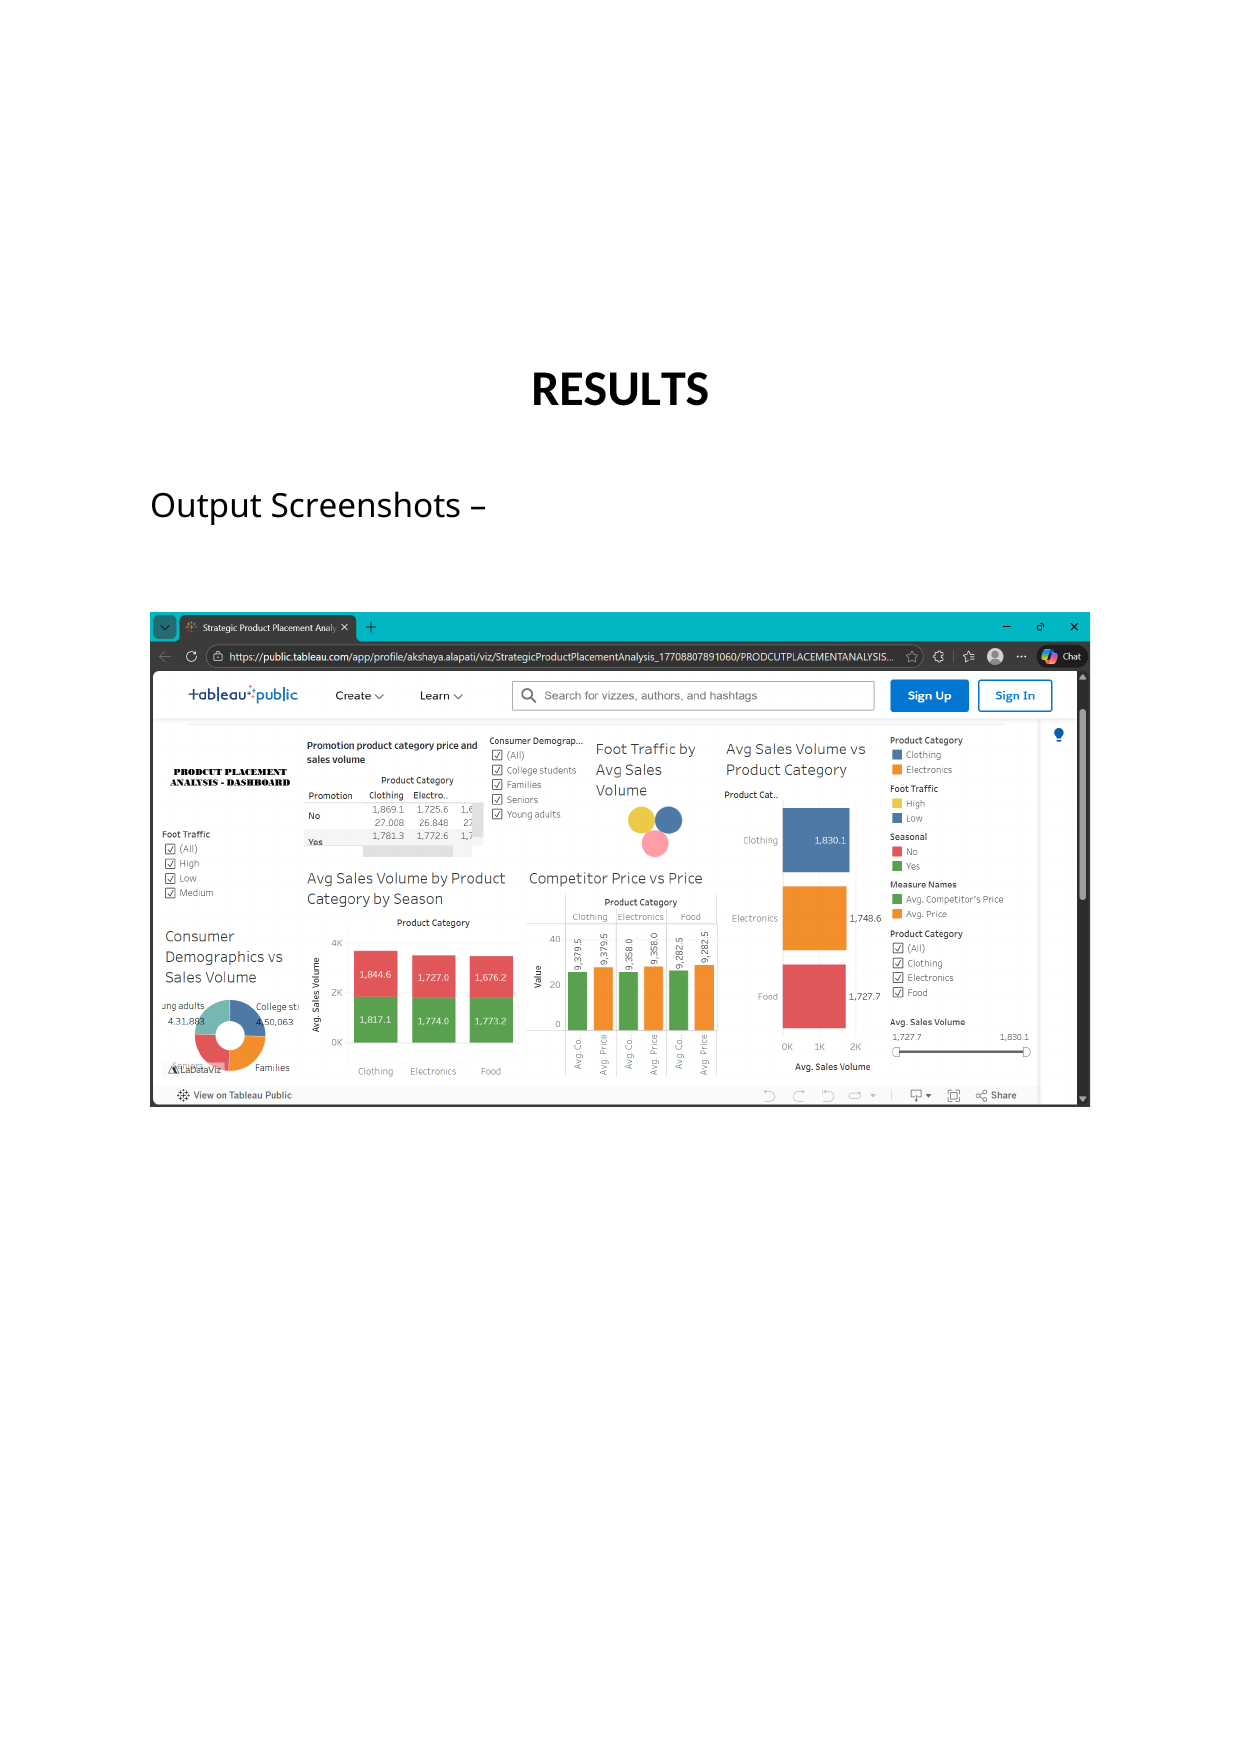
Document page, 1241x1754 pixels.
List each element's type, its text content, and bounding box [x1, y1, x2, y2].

picture [150, 612, 1091, 1107]
text Output Screenshots – [150, 482, 1090, 527]
subtitle RESULTS [150, 356, 1090, 417]
